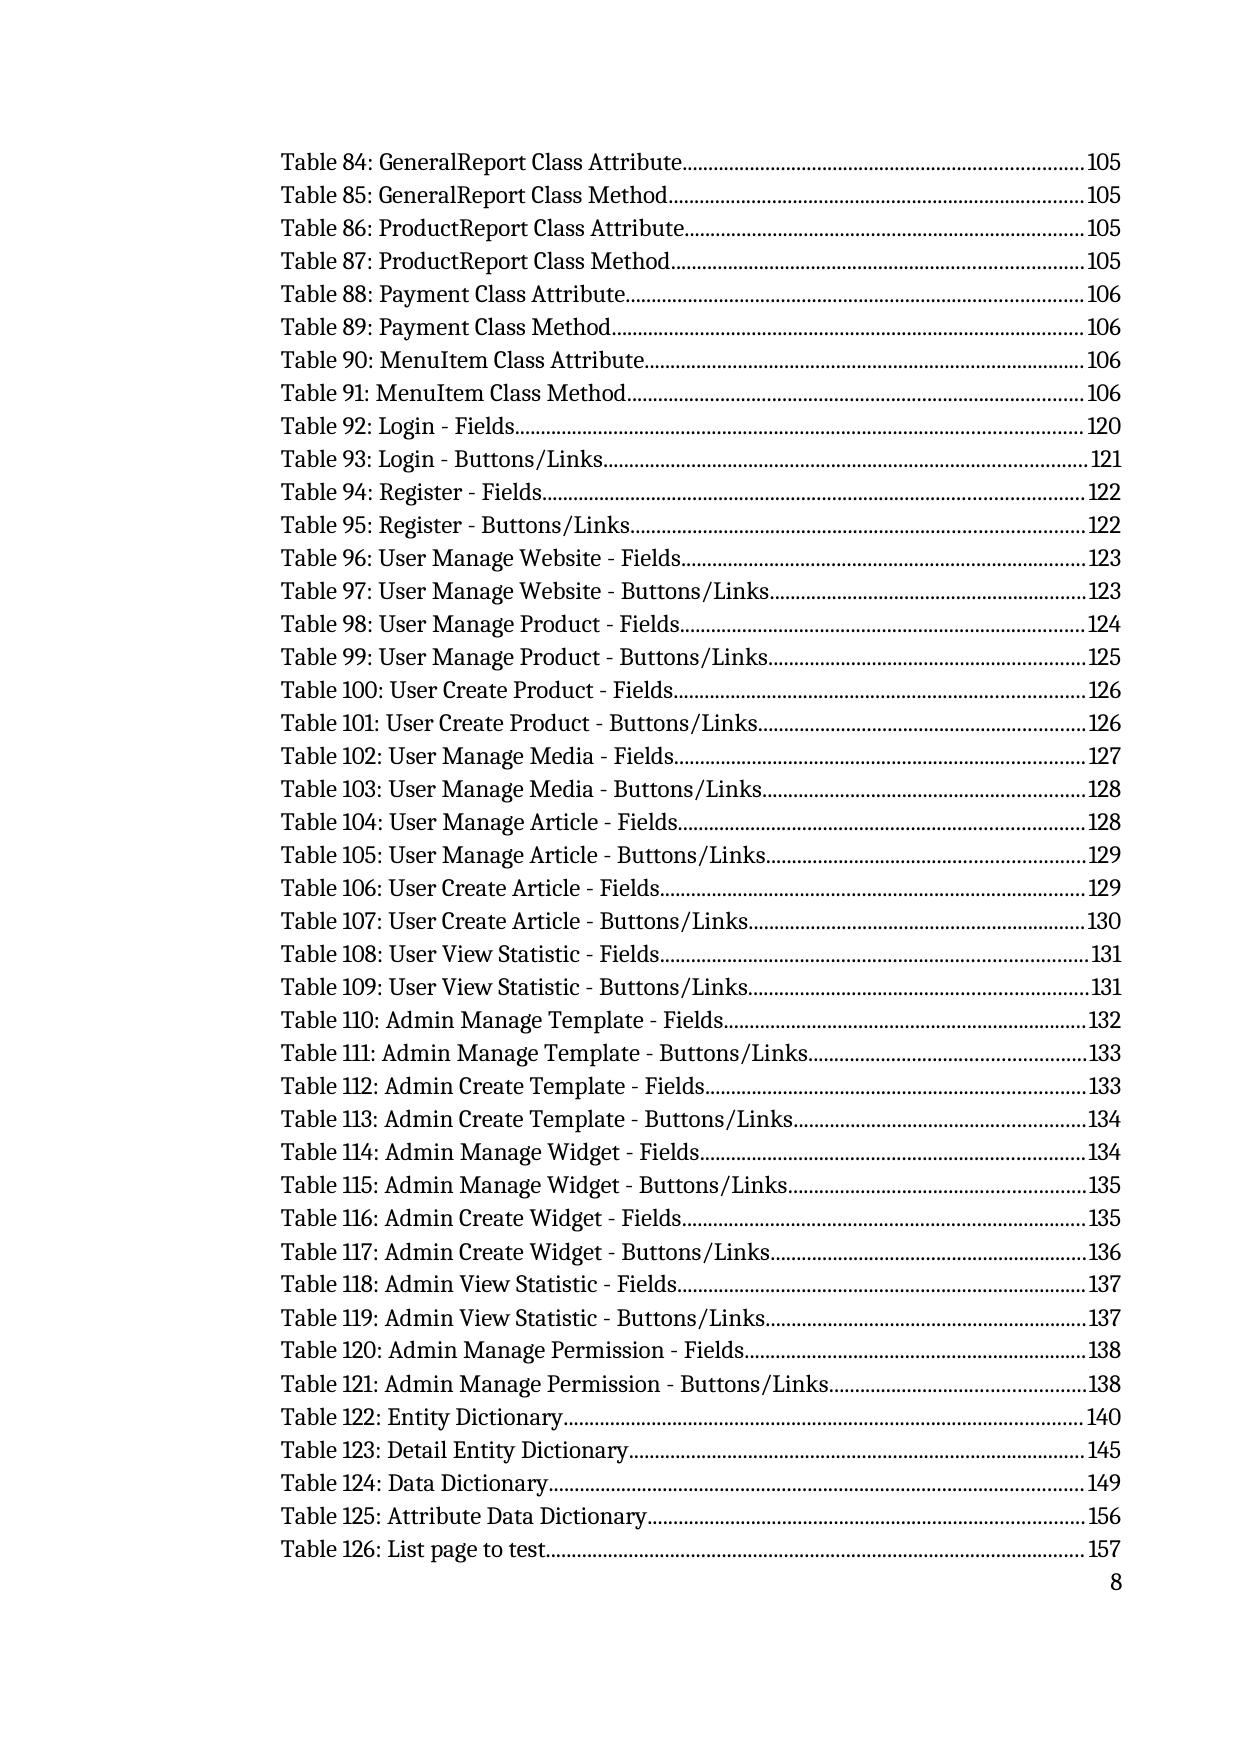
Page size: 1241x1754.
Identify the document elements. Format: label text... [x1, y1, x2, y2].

text Table 121: Admin Manage Permission - Buttons/Links 138 [281, 1369, 1122, 1398]
text Table 114: Admin Manage Widget - Fields 134 [281, 1138, 1122, 1167]
text Table 96: User Manage Website - Fields 123 [281, 544, 1122, 573]
text Table 112: Admin Create Template - Fields 133 [281, 1072, 1122, 1101]
text Table 109: User View Statistic - Buttons/Links 131 [281, 973, 1122, 1002]
text Table 103: User Manage Media - Buttons/Links 128 [281, 775, 1122, 804]
text Table 101: User Create Product - Buttons/Links 126 [281, 709, 1122, 738]
text Table 97: User Manage Website - Buttons/Links 123 [281, 577, 1122, 606]
text Table 113: Admin Create Template - Buttons/Links 134 [281, 1105, 1122, 1134]
text Table 95: Register - Buttons/Links 122 [281, 511, 1122, 540]
text Table 88: Payment Class Attribute 106 [281, 280, 1122, 308]
text Table 117: Admin Create Widget - Buttons/Links 136 [281, 1237, 1122, 1266]
text Table 94: Register - Fields 122 [281, 478, 1122, 507]
text Table 86: ProductReport Class Attribute 105 [281, 214, 1122, 242]
text Table 111: Admin Manage Template - Buttons/Links 133 [281, 1039, 1122, 1068]
text Table 104: User Manage Article - Fields 128 [281, 808, 1122, 837]
text Table 105: User Manage Article - Buttons/Links 129 [281, 841, 1122, 870]
text Table 122: Entity Dictionary 140 [281, 1402, 1122, 1431]
text Table 85: GeneralReport Class Method 105 [281, 181, 1122, 209]
text Table 115: Admin Manage Widget - Buttons/Links 135 [281, 1171, 1122, 1200]
text Table 90: MenuItem Class Attribute 106 [281, 346, 1122, 374]
text Table 84: GeneralReport Class Attribute 105 [281, 148, 1122, 176]
text Table 123: Detail Entity Dictionary 145 [281, 1436, 1122, 1464]
text Table 120: Admin Manage Permission - Fields 138 [281, 1336, 1122, 1365]
text Table 87: ProductReport Class Method 105 [281, 247, 1122, 276]
text Table 119: Admin View Statistic - Buttons/Links 137 [281, 1303, 1122, 1332]
text Table 91: MenuItem Class Method 106 [281, 379, 1122, 408]
text Table 125: Attribute Data Dictionary 156 [281, 1502, 1122, 1530]
text Table 110: Admin Manage Template - Fields 132 [281, 1006, 1122, 1035]
text Table 106: User Create Article - Fields 129 [281, 874, 1122, 903]
text Table 108: User View Statistic - Fields 131 [281, 940, 1122, 969]
text Table 89: Payment Class Method 106 [281, 313, 1122, 342]
text Table 99: User Manage Product - Buttons/Links 125 [281, 643, 1122, 672]
text Table 107: User Create Article - Buttons/Links 130 [281, 907, 1122, 936]
text Table 118: Admin View Statistic - Fields 137 [281, 1270, 1122, 1299]
text Table 124: Data Dictionary 149 [281, 1468, 1122, 1497]
text Table 92: Login - Fields 120 [281, 412, 1122, 441]
text Table 102: User Manage Media - Fields 127 [281, 742, 1122, 771]
text Table 93: Login - Buttons/Links 121 [281, 445, 1122, 474]
text Table 98: User Manage Product - Fields 124 [281, 610, 1122, 639]
text Table 100: User Create Product - Fields 126 [281, 676, 1122, 705]
text Table 116: Admin Create Widget - Fields 135 [281, 1204, 1122, 1233]
text Table 126: List page to test 157 [281, 1534, 1122, 1563]
